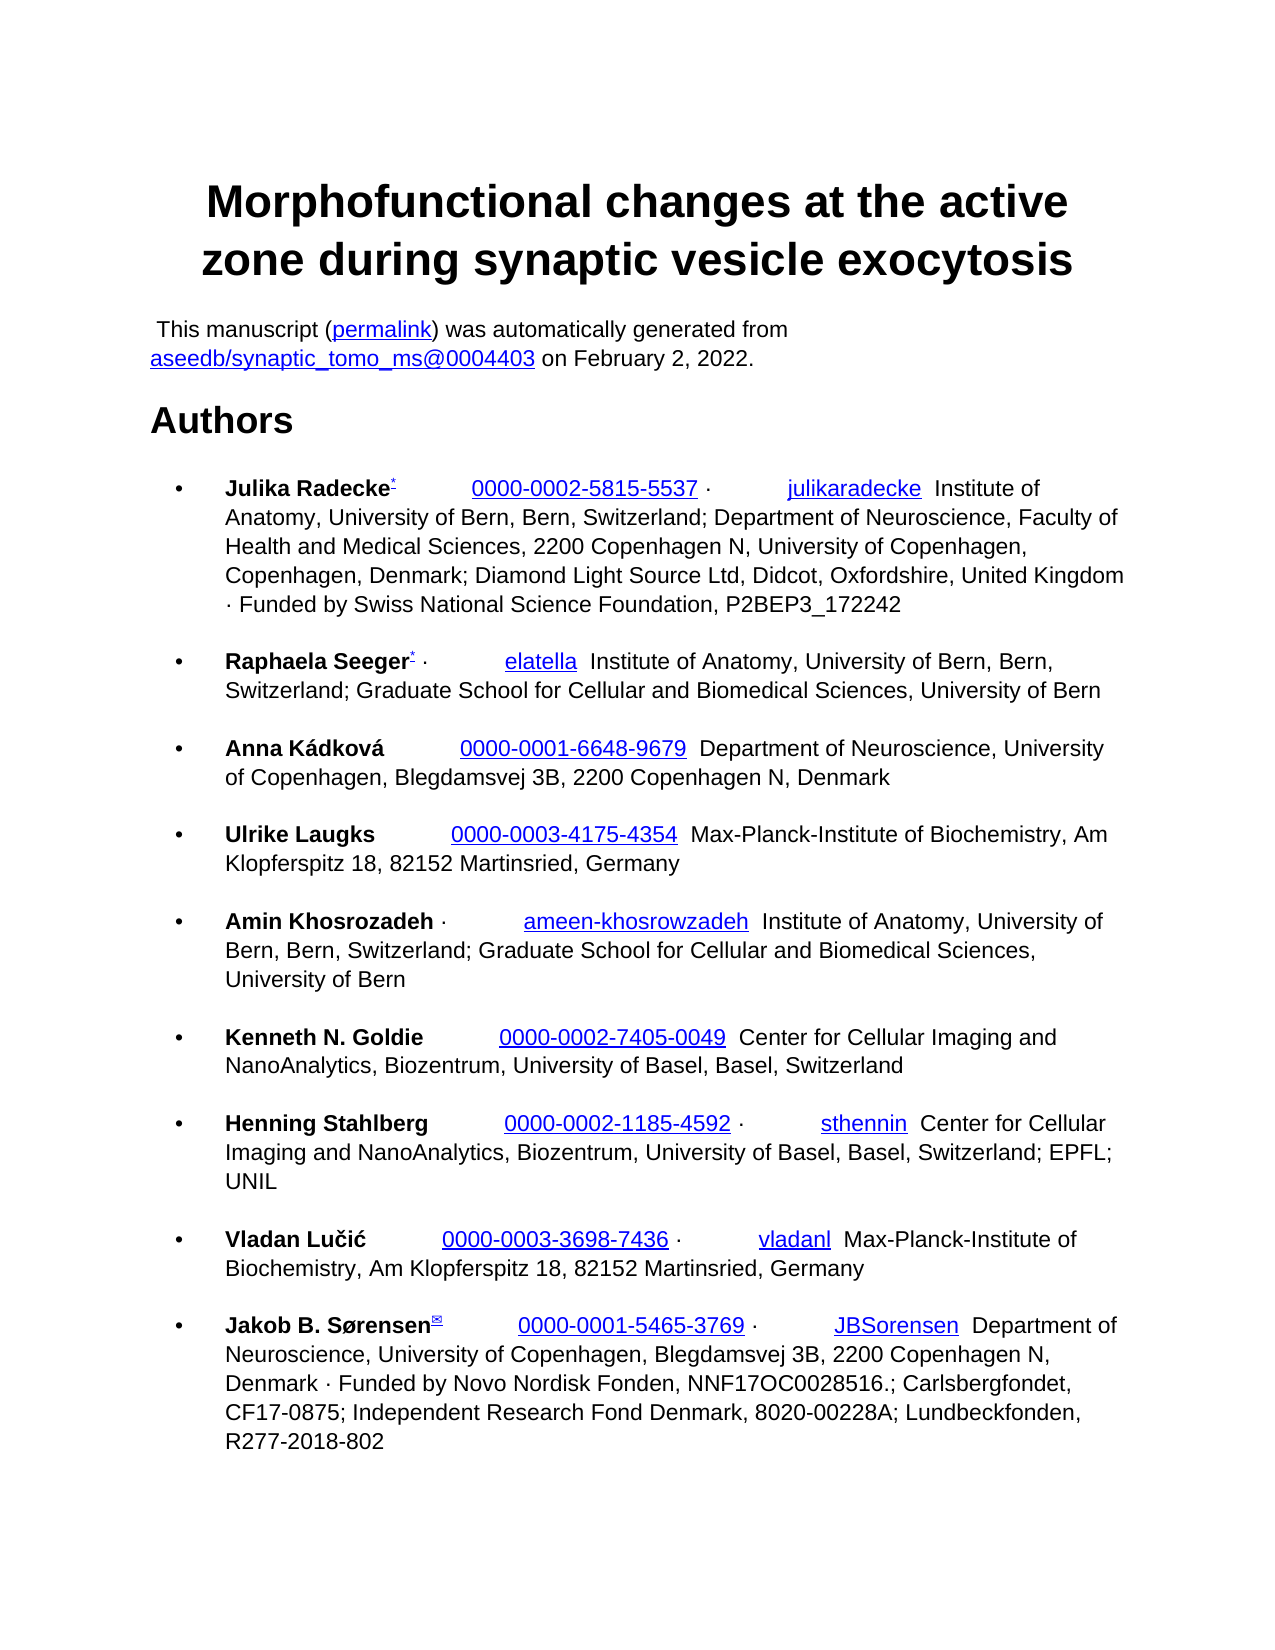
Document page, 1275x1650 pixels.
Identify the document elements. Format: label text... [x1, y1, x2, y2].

list Henning Stahlberg 0000-0002-1185-4592 · sthennin Center for Cellular Imaging and NanoAnalytics, Biozentrum, University of Basel, Basel, Switzerland; EPFL; UNIL [175, 1106, 1125, 1194]
title Morphofunctional changes at the active zone during synaptic vesicle exocytosis [150, 175, 1125, 286]
list Ulrike Laugks 0000-0003-4175-4354 Max-Planck-Institute of Biochemistry, Am Klopferspitz 18, 82152 Martinsried, Germany [175, 818, 1125, 877]
list Jakob B. Sørensen✉ 0000-0001-5465-3769 · JBSorensen Department of Neuroscience, University of Copenhagen, Blegdamsvej 3B, 2200 Copenhagen N, Denmark · Funded by Novo Nordisk Fonden, NNF17OC0028516.; Carlsbergfondet, CF17-0875; Independent Research Fond Denmark, 8020-00228A; Lundbeckfonden, R277-2018-802 [175, 1308, 1125, 1454]
list Amin Khosrozadeh · ameen-khosrowzadeh Institute of Anatomy, University of Bern, Bern, Switzerland; Graduate School for Cellular and Biomedical Sciences, University of Bern [175, 904, 1125, 992]
subtitle Authors [150, 399, 1125, 442]
list Raphaela Seeger* · elatella Institute of Anatomy, University of Bern, Bern, Switzerland; Graduate School for Cellular and Biomedical Sciences, University of Bern [175, 644, 1125, 703]
list Kenneth N. Goldie 0000-0002-7405-0049 Center for Cellular Imaging and NanoAnalytics, Biozentrum, University of Basel, Basel, Switzerland [175, 1020, 1125, 1079]
list Julika Radecke* 0000-0002-5815-5537 · julikaradecke Institute of Anatomy, University of Bern, Bern, Switzerland; Department of Neuroscience, Faculty of Health and Medical Sciences, 2200 Copenhagen N, University of Copenhagen, Copenhagen, Denmark; Diamond Light Source Ltd, Didcot, Oxfordshire, United Kingdom · Funded by Swiss National Science Foundation, P2BEP3_172242 [175, 471, 1125, 617]
list Anna Kádková 0000-0001-6648-9679 Department of Neuroscience, University of Copenhagen, Blegdamsvej 3B, 2200 Copenhagen N, Denmark [175, 731, 1125, 790]
text This manuscript (permalink) was automatically generated from aseedb/synaptic_tomo_ms@0004403 on February 2, 2022. [150, 316, 1125, 371]
list Vladan Lučić 0000-0003-3698-7436 · vladanl Max-Planck-Institute of Biochemistry, Am Klopferspitz 18, 82152 Martinsried, Germany [175, 1222, 1125, 1281]
